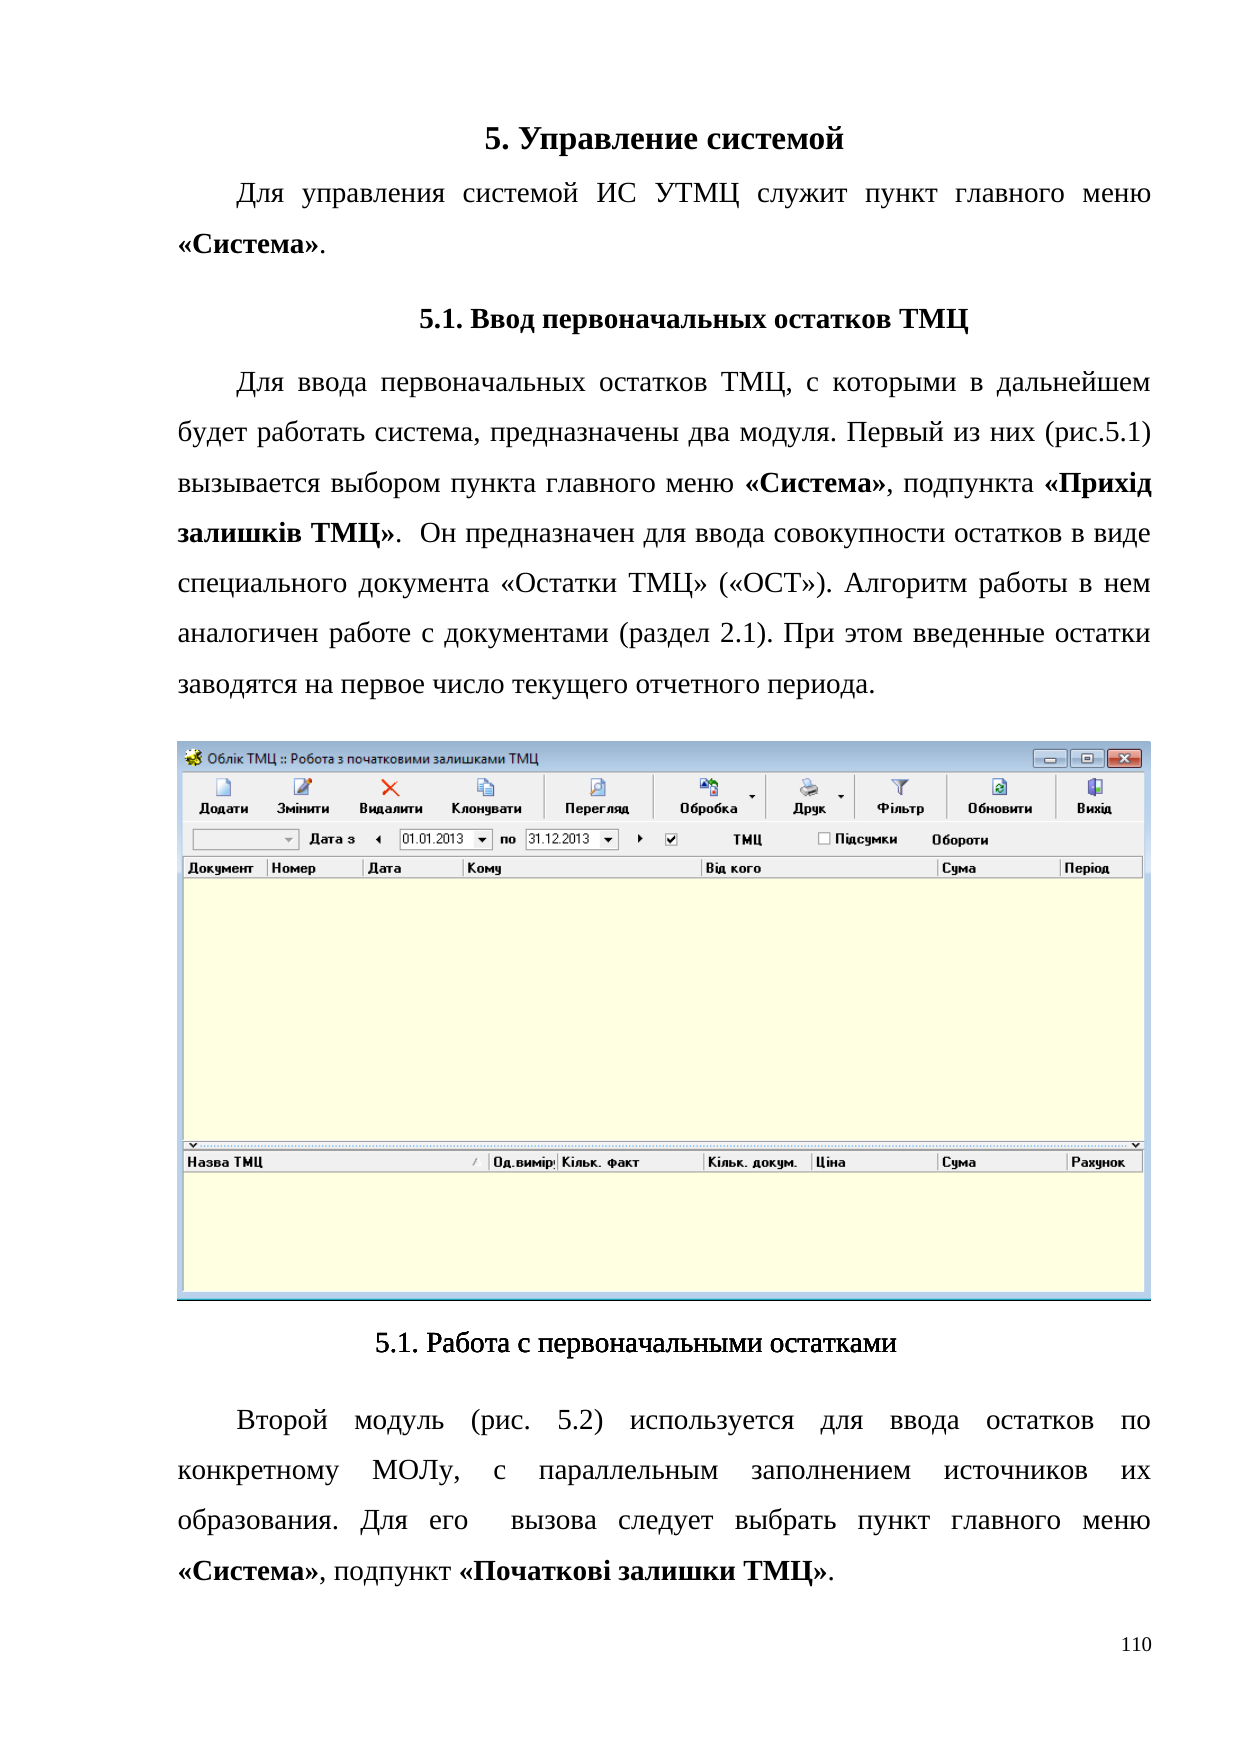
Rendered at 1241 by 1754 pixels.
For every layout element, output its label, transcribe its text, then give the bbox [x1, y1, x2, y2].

text Второй модуль (рис. 5.2) используется для ввода остатков по конкретному МОЛу, с параллельным заполнением источников их образования. Для его вызова следует выбрать пункт главного меню «Система», подпункт «Початкові залишки ТМЦ». [177, 1402, 1152, 1586]
text Для управления системой ИС УТМЦ служит пункт главного меню «Система». [177, 176, 1152, 259]
text Для ввода первоначальных остатков ТМЦ, с которыми в дальнейшем будет работать система, предназначены два модуля. Первый из них (рис.5.1) вызывается выбором пункта главного меню «Система», подпункта «Прихід залишків ТМЦ». Он предназначен для ввода совокупности остатков в виде специального документа «Остатки ТМЦ» («ОСТ»). Алгоритм работы в нем аналогичен работе с документами (раздел 2.1). При этом введенные остатки заводятся на первое число текущего отчетного периода. [177, 364, 1152, 699]
subtitle 5.1. Ввод первоначальных остатков ТМЦ [236, 301, 1152, 335]
subtitle 5. Управление системой [177, 118, 1152, 156]
picture [177, 741, 1151, 1301]
